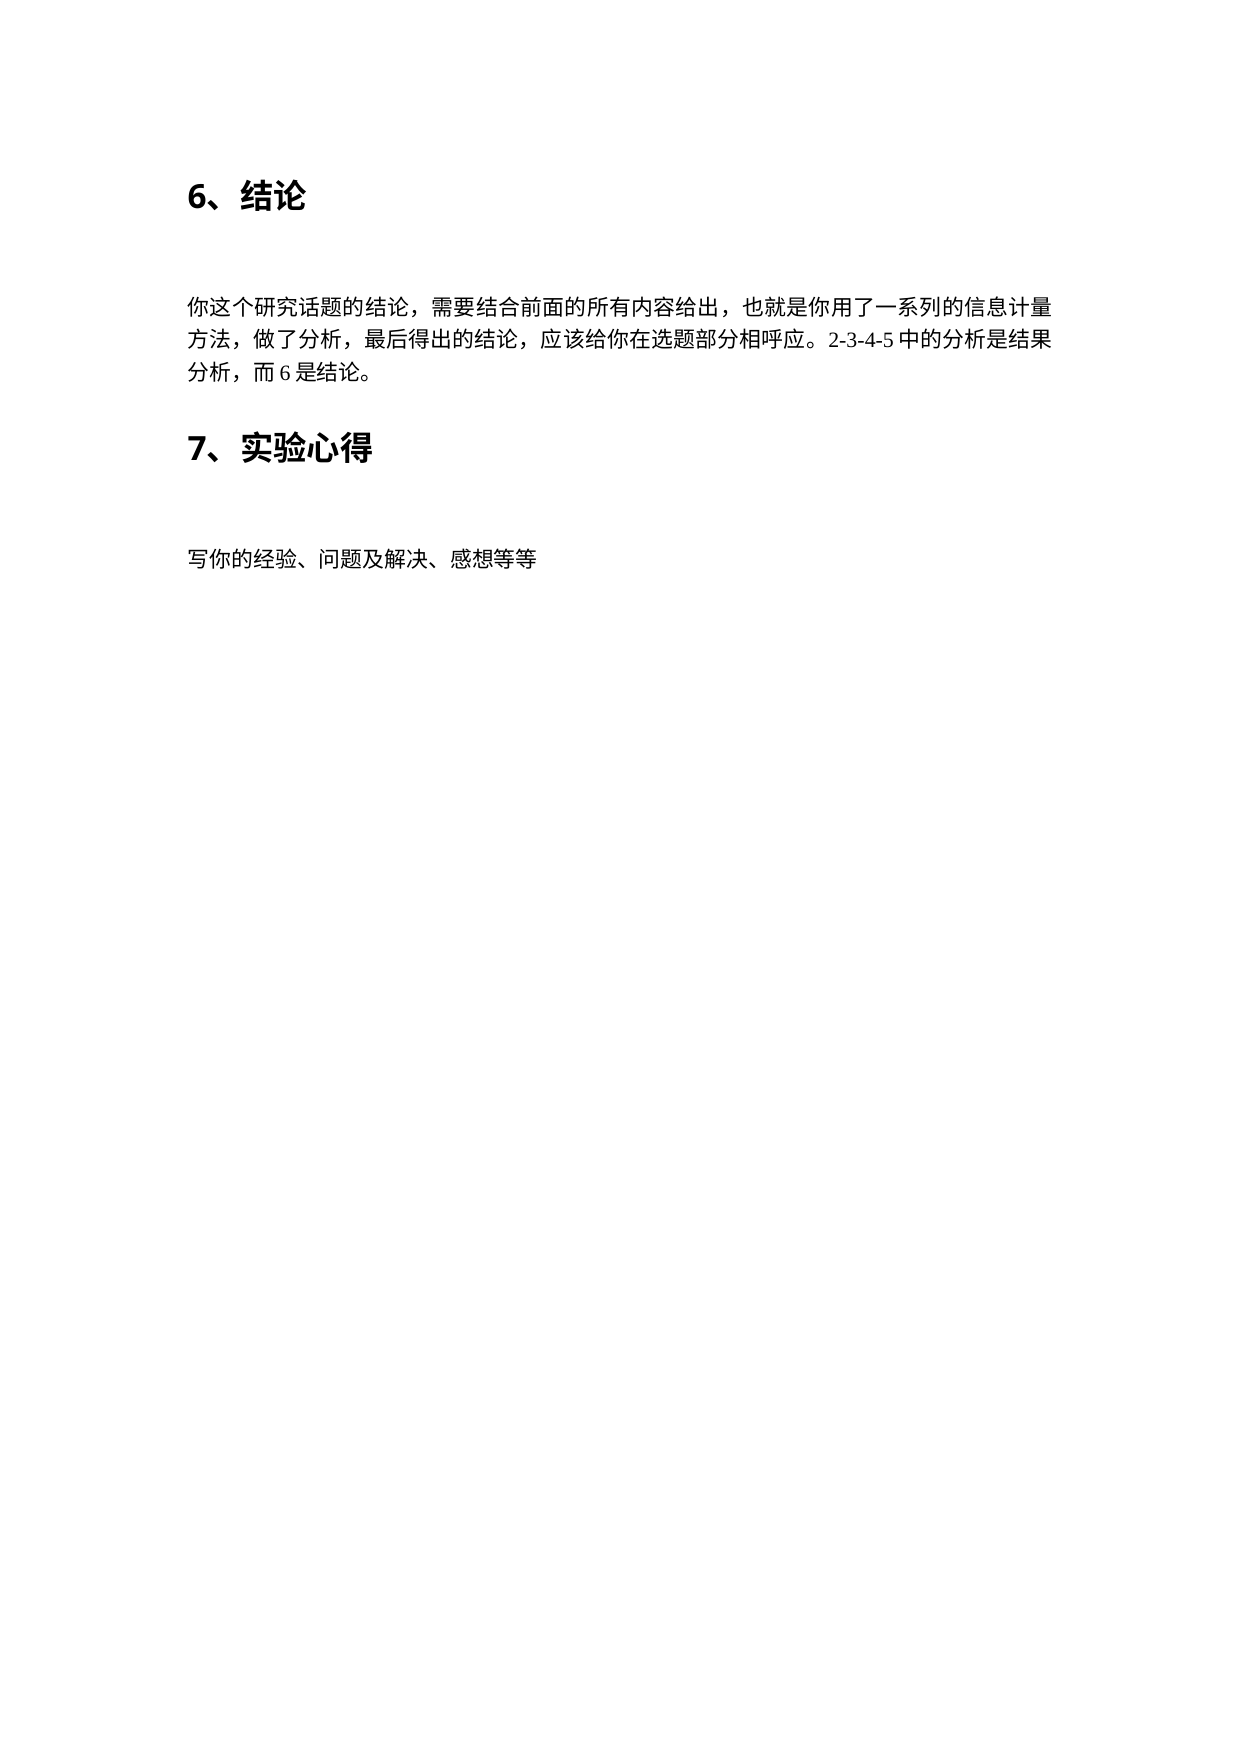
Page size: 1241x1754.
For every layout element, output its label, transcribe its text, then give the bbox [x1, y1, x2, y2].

text 你这个研究话题的结论，需要结合前面的所有内容给出，也就是你用了一系列的信息计量方法，做了分析，最后得出的结论，应该给你在选题部分相呼应。2-3-4-5中的分析是结果分析，而6是结论。 [187, 289, 1053, 387]
subtitle 7、实验心得 [187, 414, 1053, 479]
text 写你的经验、问题及解决、感想等等 [187, 541, 1053, 574]
subtitle 6、结论 [187, 162, 1053, 227]
